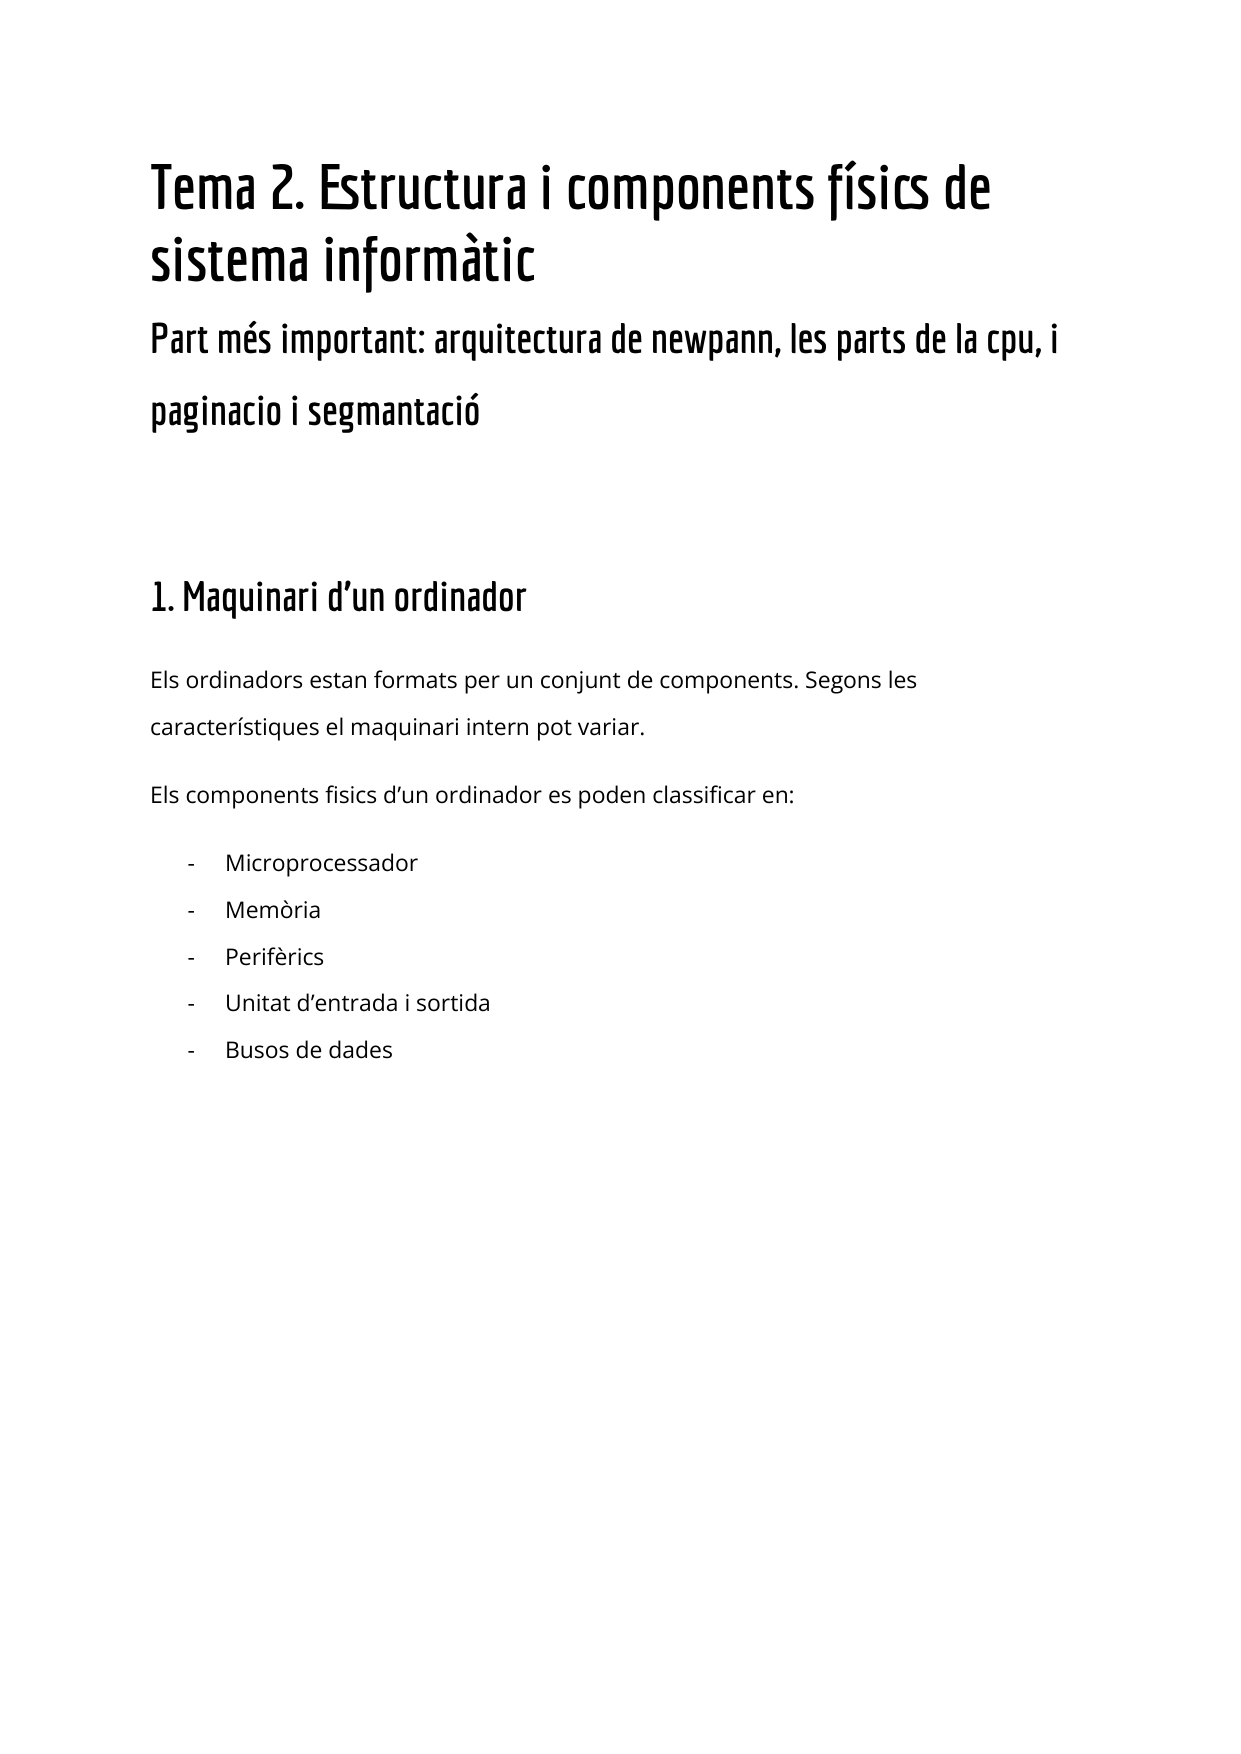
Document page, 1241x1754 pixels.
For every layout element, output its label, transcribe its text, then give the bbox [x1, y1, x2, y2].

subtitle 1. Maquinari d’un ordinador [150, 572, 1090, 619]
list Busos de dades [187, 1034, 1090, 1065]
list Memòria [187, 893, 1090, 925]
subtitle Part més important: arquitectura de newpann, les parts de la cpu, i paginacio i segmantació [150, 314, 1090, 434]
text Els ordinadors estan formats per un conjunt de components. Segons les característiques el maquinari intern pot variar. [150, 664, 1090, 742]
list Perifèrics [187, 940, 1090, 972]
list Unitat d’entrada i sortida [187, 987, 1090, 1018]
list Microprocessador [187, 847, 1090, 878]
title Tema 2. Estructura i components físics de sistema informàtic [150, 150, 1090, 293]
text Els components fisics d’un ordinador es poden classificar en: [150, 779, 1090, 810]
